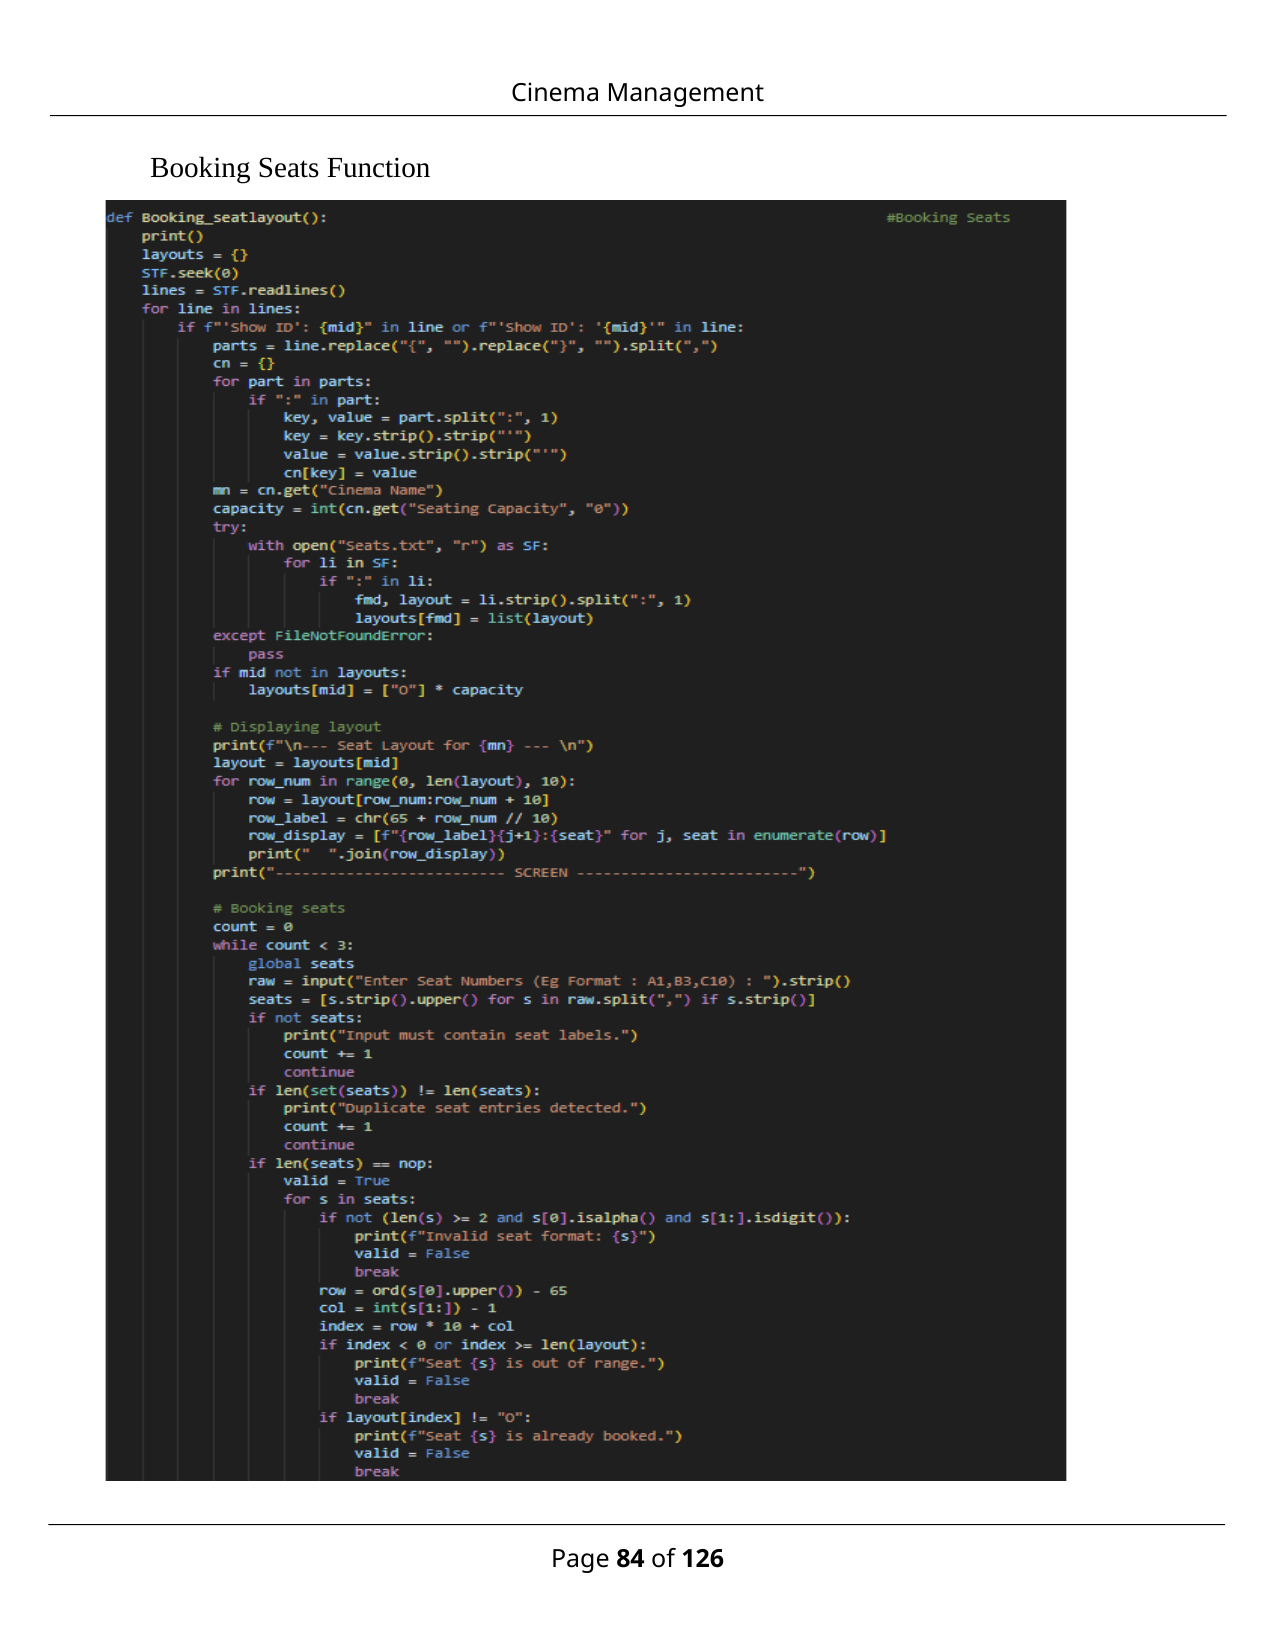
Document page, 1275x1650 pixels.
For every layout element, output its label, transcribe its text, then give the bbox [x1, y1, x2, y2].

picture [105, 200, 1067, 1481]
list Booking Seats Function [150, 150, 1125, 183]
